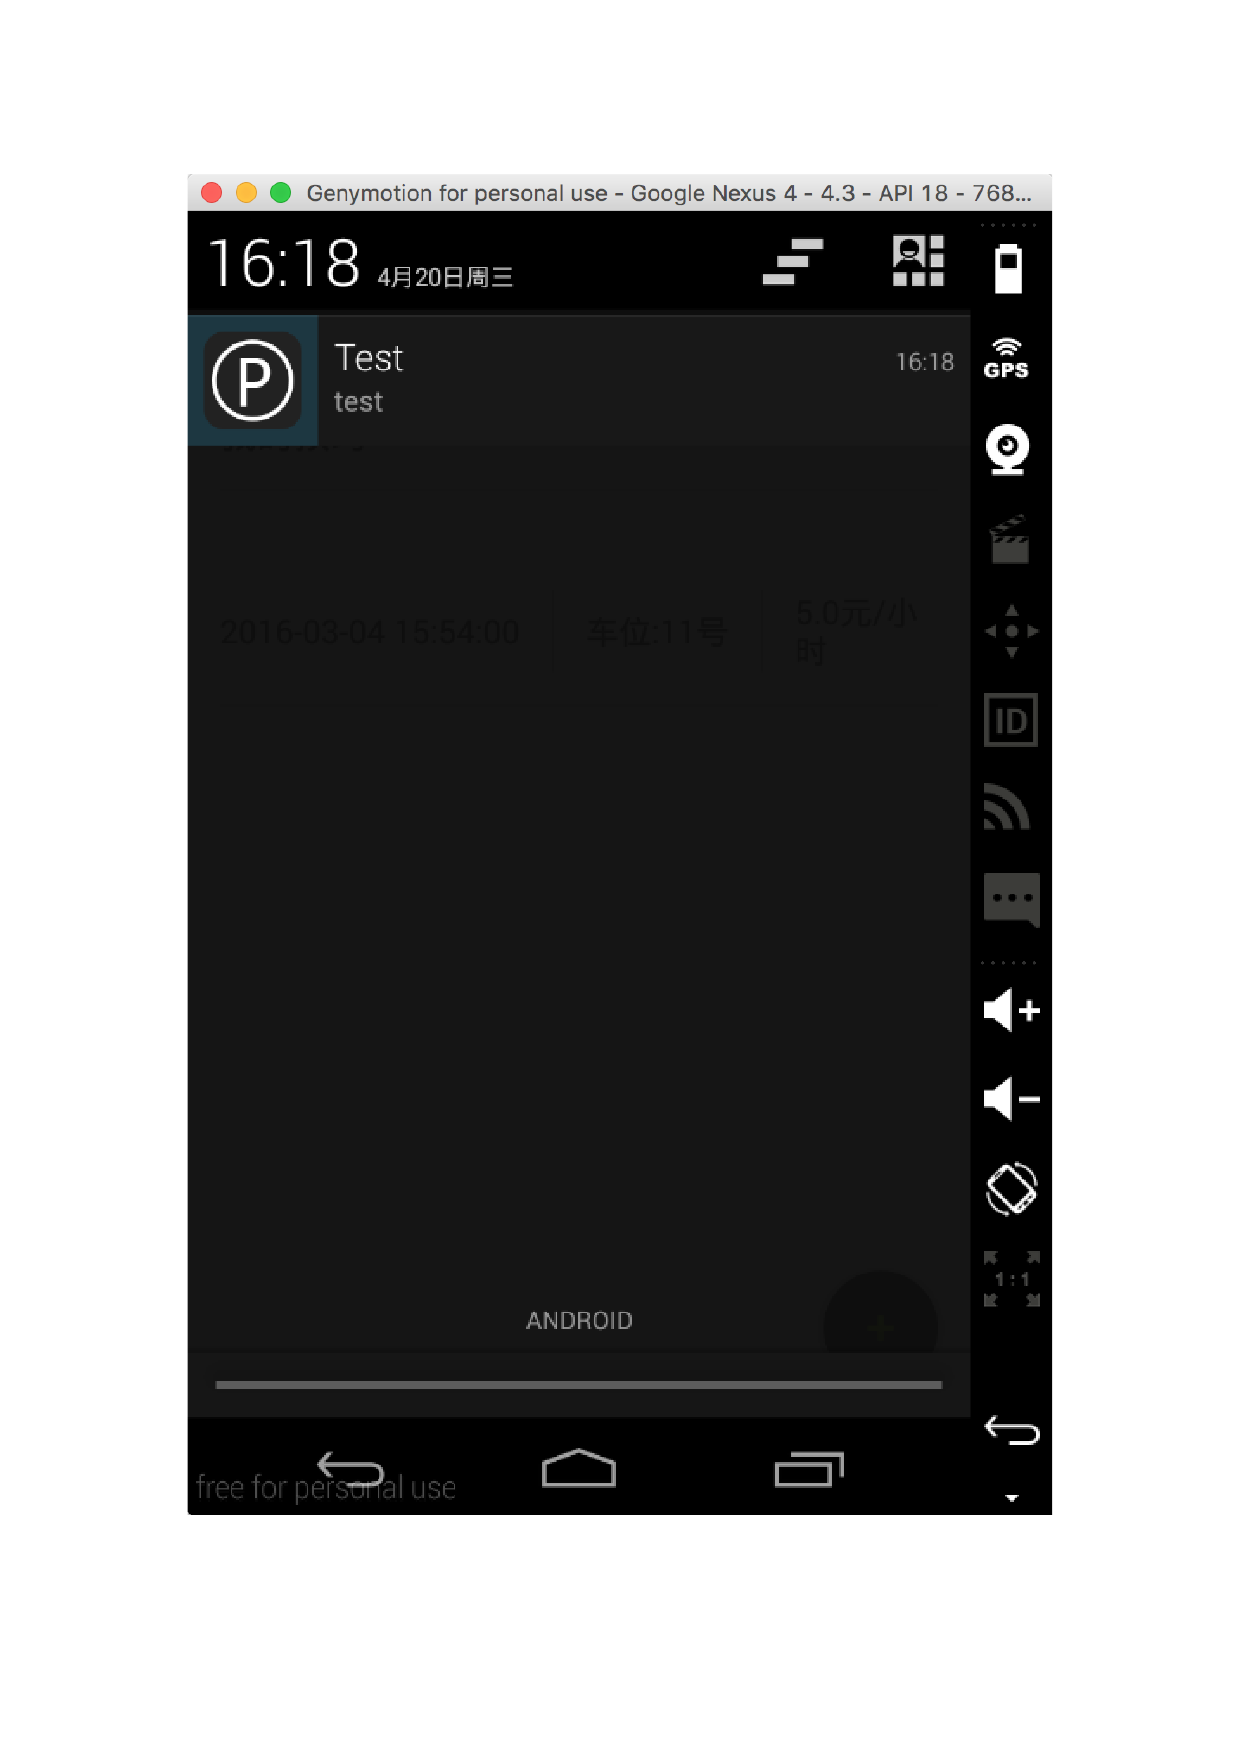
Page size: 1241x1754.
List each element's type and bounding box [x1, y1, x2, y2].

picture [187, 174, 1053, 1515]
